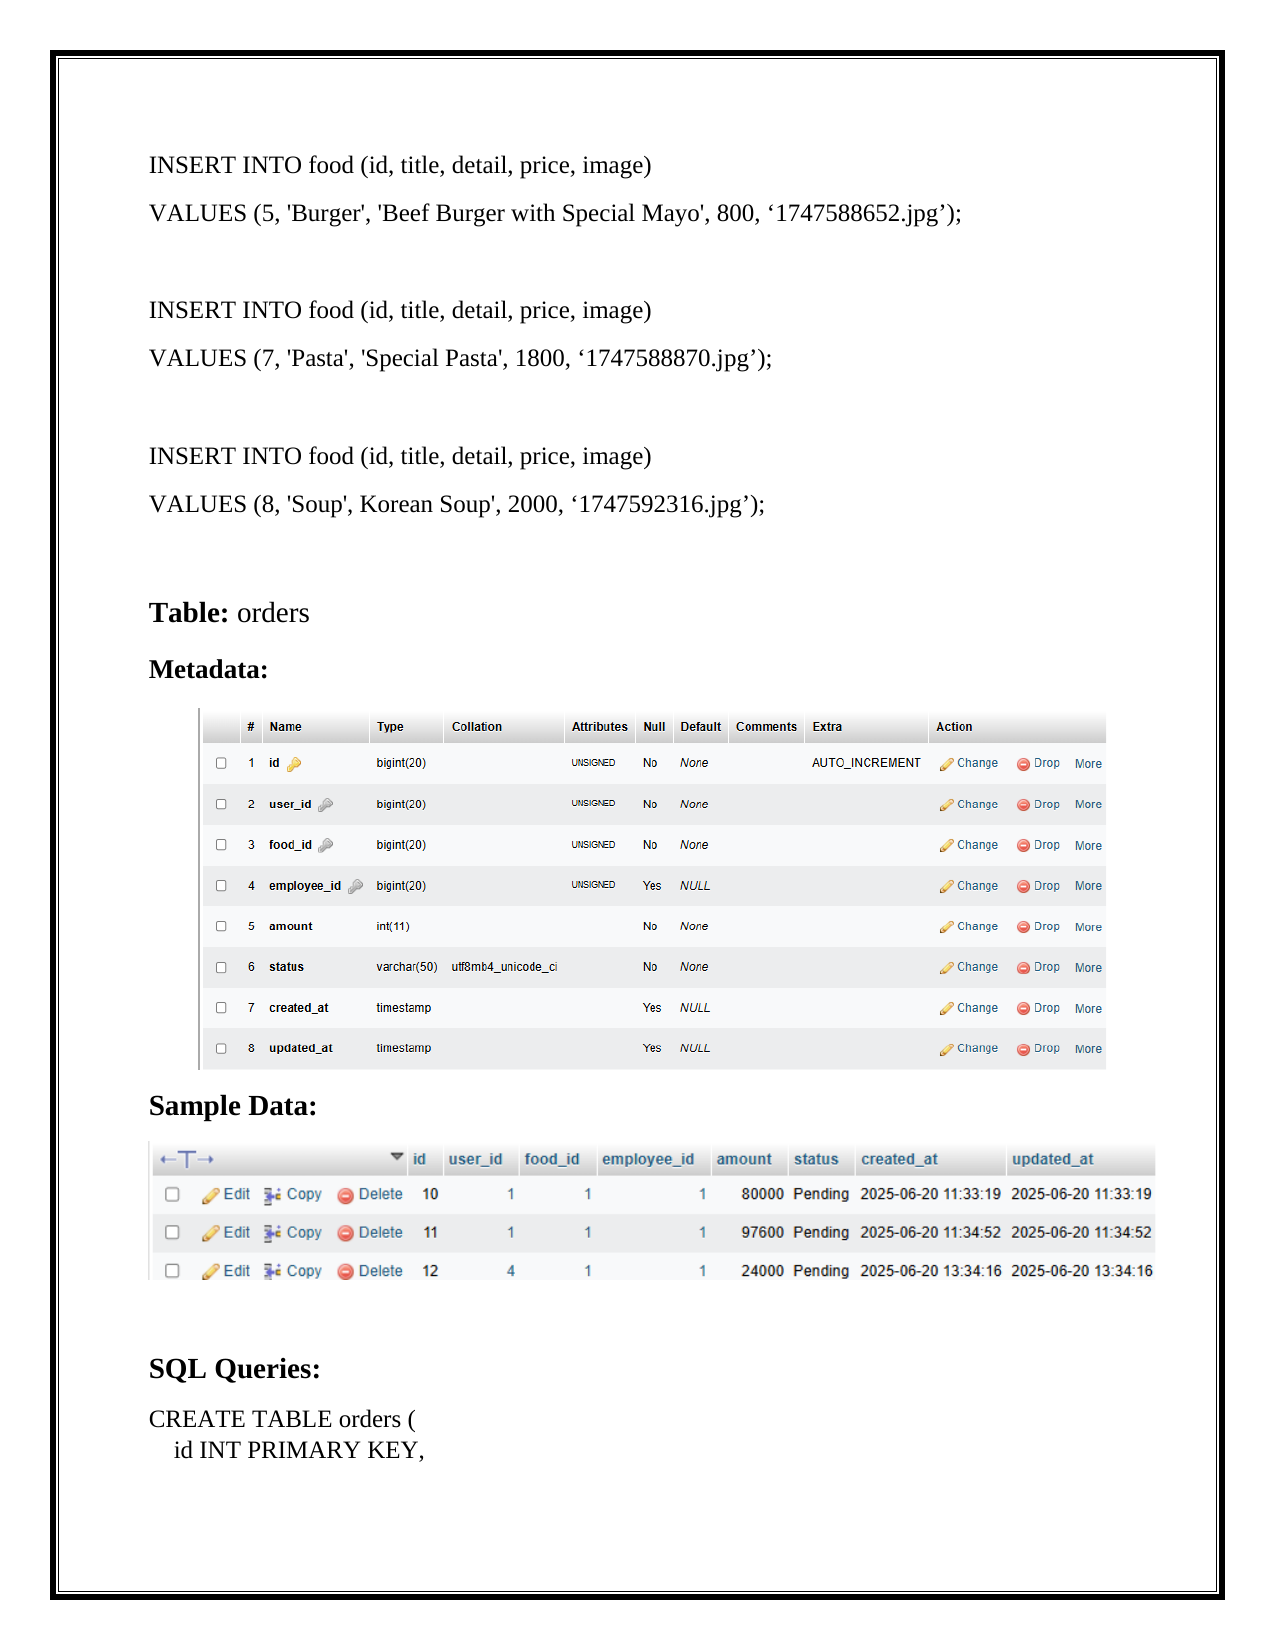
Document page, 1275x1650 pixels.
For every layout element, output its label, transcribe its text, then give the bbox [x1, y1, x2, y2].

text Metadata: [148, 653, 1134, 684]
text VALUES (7, 'Pasta', 'Special Pasta', 1800, ‘1747588870.jpg’); [148, 343, 1156, 372]
text CREATE TABLE orders ( [148, 1404, 1156, 1433]
text id INT PRIMARY KEY, [148, 1436, 1156, 1464]
text SQL Queries: [148, 1352, 1156, 1385]
text VALUES (8, 'Soup', Korean Soup', 2000, ‘1747592316.jpg’); [148, 489, 1156, 518]
text VALUES (5, 'Burger', 'Beef Burger with Special Mayo', 800, ‘1747588652.jpg’); [148, 198, 1156, 226]
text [148, 150, 1156, 179]
picture [148, 1141, 1156, 1280]
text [148, 296, 1156, 324]
picture [198, 708, 1107, 1070]
text Table: orders [148, 595, 1134, 628]
text Sample Data: [148, 1088, 1156, 1122]
text INSERT INTO food (id, title, detail, price, image) [148, 441, 1156, 470]
